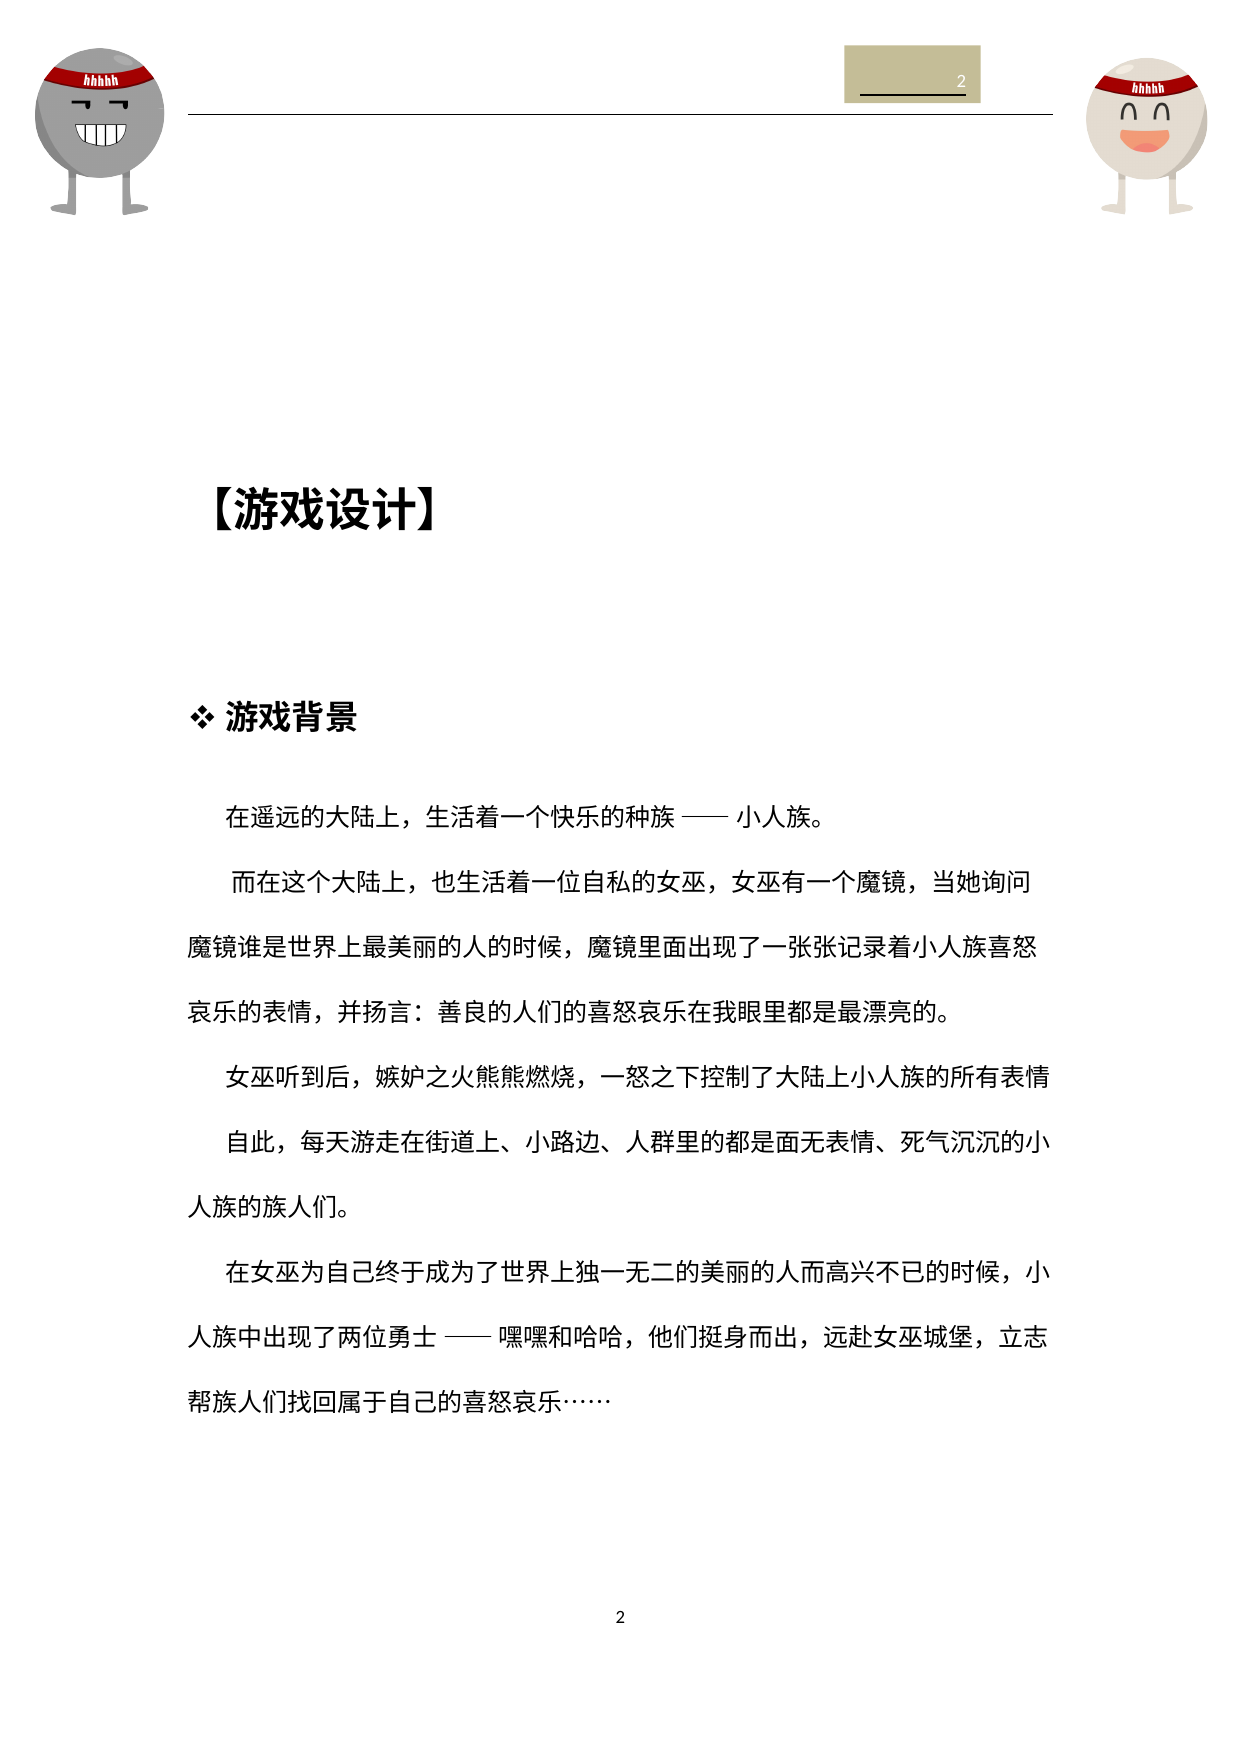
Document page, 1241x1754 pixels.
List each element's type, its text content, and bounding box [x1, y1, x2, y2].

picture [1045, 21, 1241, 236]
subtitle 【游戏设计】 [187, 457, 1053, 555]
text 在遥远的大陆上，生活着一个快乐的种族 —— 小人族。 [187, 783, 1053, 848]
subtitle 游戏背景 [187, 683, 1053, 748]
text 女巫听到后，嫉妒之火熊熊燃烧，一怒之下控制了大陆上小人族的所有表情 [187, 1043, 1053, 1108]
text 自此，每天游走在街道上、小路边、人群里的都是面无表情、死气沉沉的小人族的族人们。 [187, 1108, 1053, 1238]
text 在女巫为自己终于成为了世界上独一无二的美丽的人而高兴不已的时候，小人族中出现了两位勇士 —— 嘿嘿和哈哈，他们挺身而出，远赴女巫城堡，立志帮族人们找回属于自己的喜怒哀乐…… [187, 1238, 1053, 1433]
picture [21, 35, 188, 235]
text 而在这个大陆上，也生活着一位自私的女巫，女巫有一个魔镜，当她询问魔镜谁是世界上最美丽的人的时候，魔镜里面出现了一张张记录着小人族喜怒哀乐的表情，并扬言：善良的人们的喜怒哀乐在我眼里都是最漂亮的。 [187, 848, 1053, 1043]
